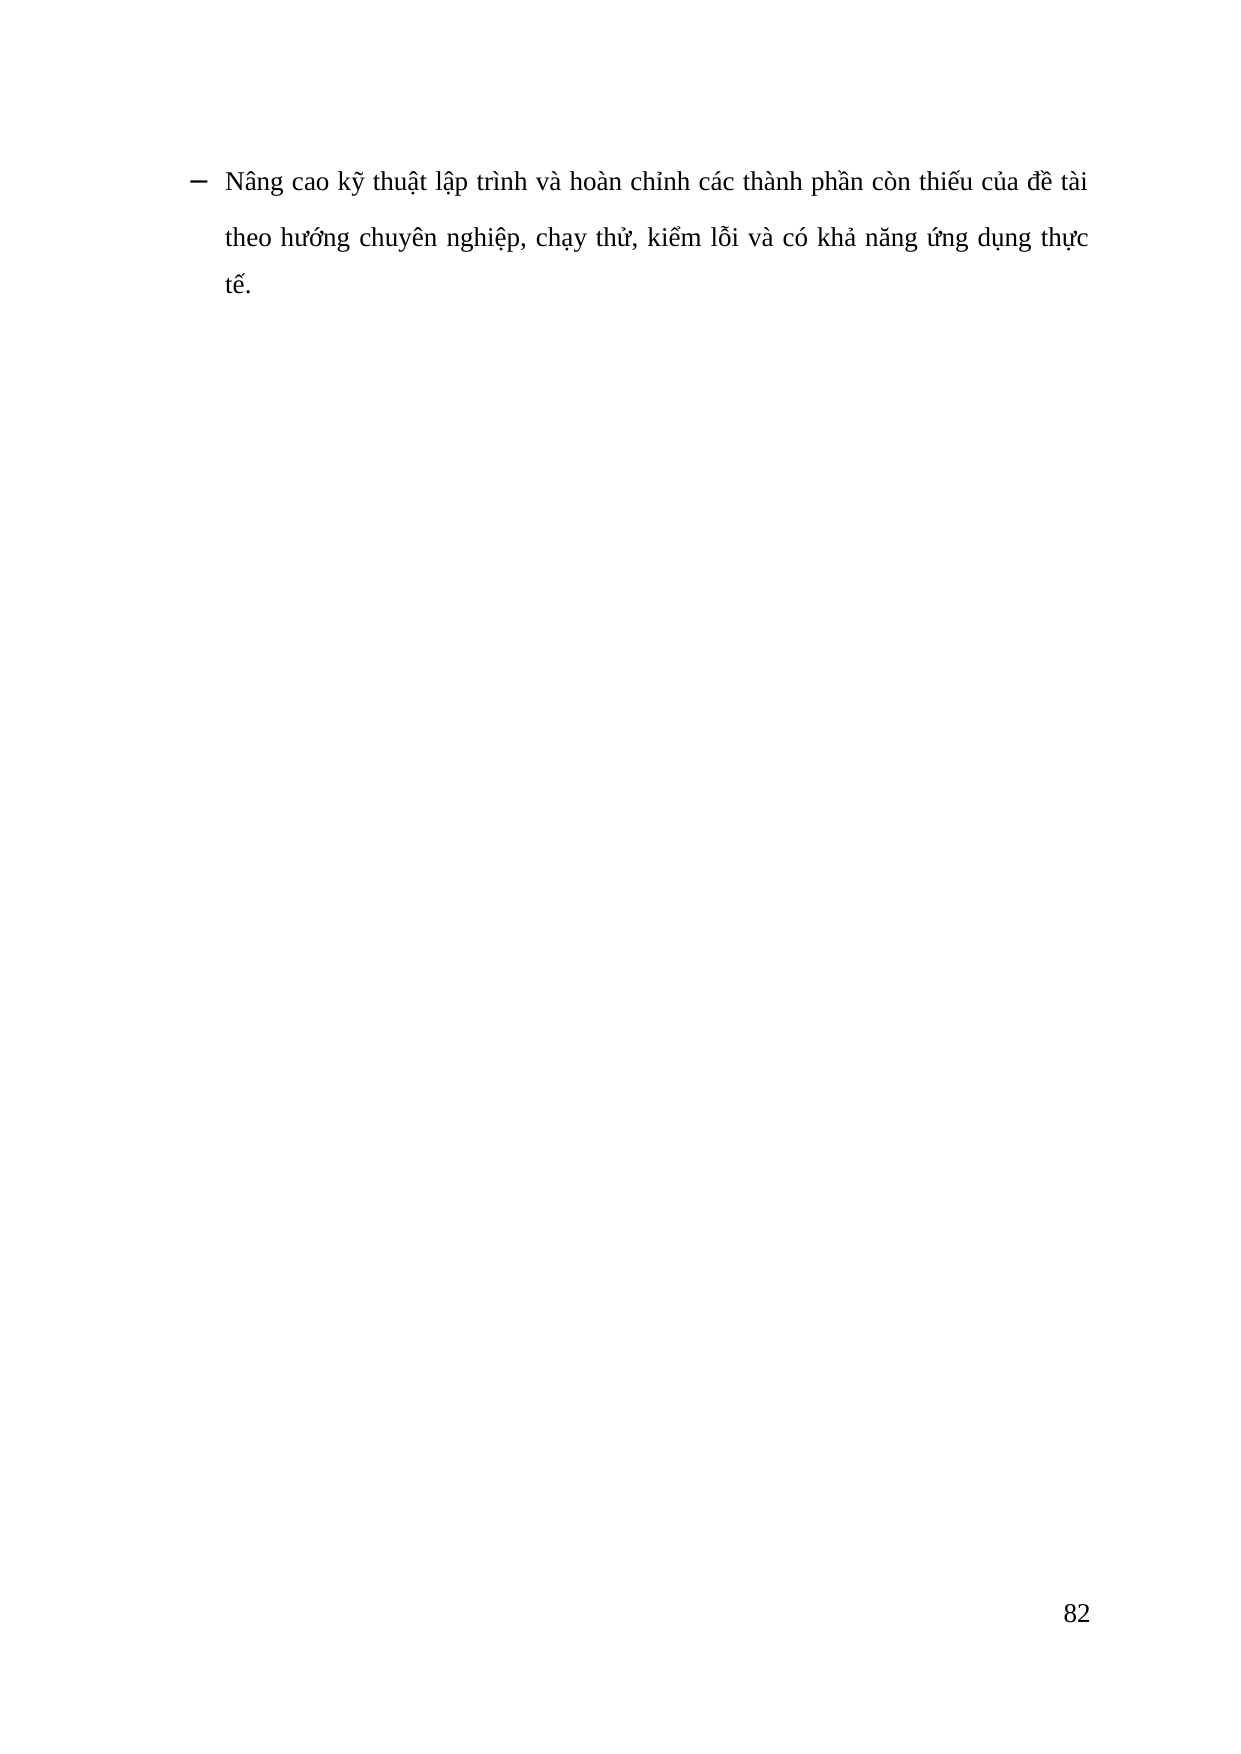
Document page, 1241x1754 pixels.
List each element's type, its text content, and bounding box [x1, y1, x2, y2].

list Nâng cao kỹ thuật lập trình và hoàn chỉnh các thành phần còn thiếu của đề tài theo hướng chuyên nghiệp, chạy thử, kiểm lỗi và có khả năng ứng dụng thực tế. [187, 150, 1090, 299]
